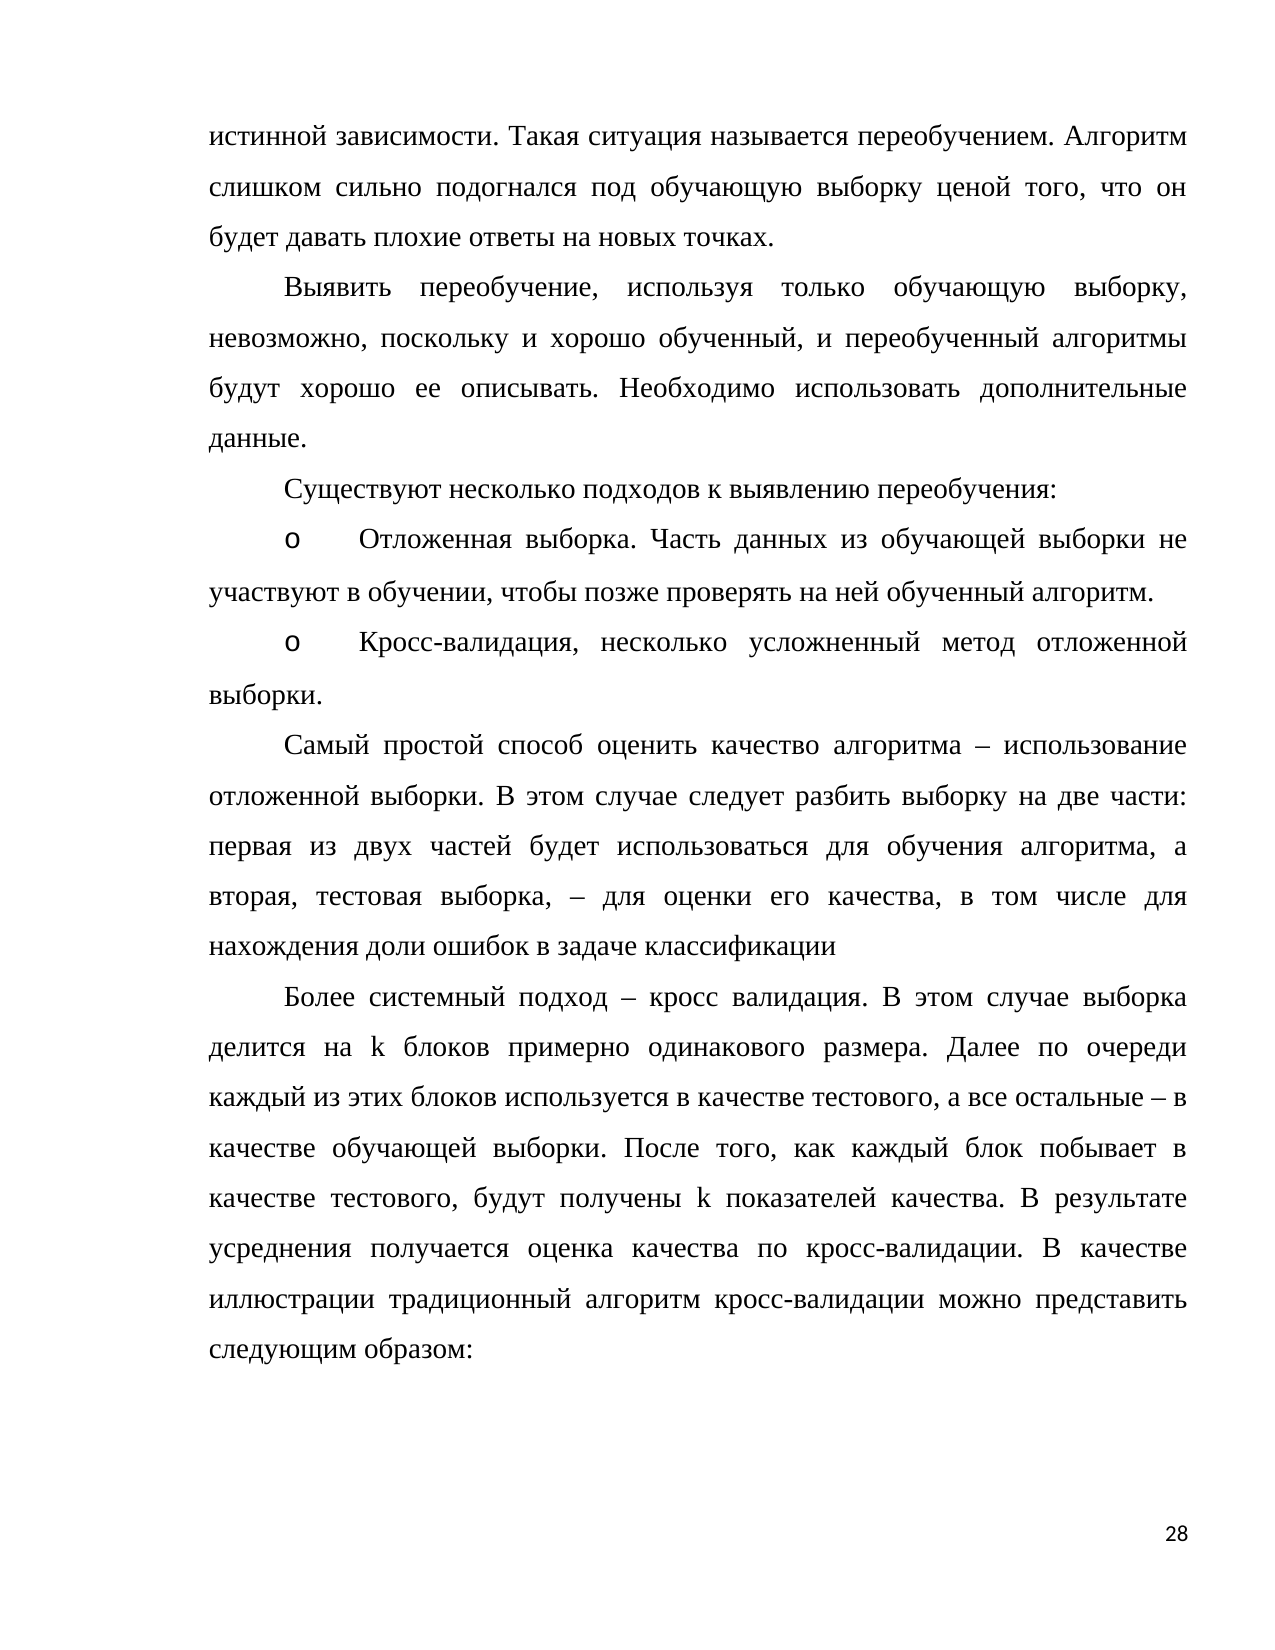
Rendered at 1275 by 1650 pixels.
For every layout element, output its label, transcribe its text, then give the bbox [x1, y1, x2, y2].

text Существуют несколько подходов к выявлению переобучения: [208, 471, 1188, 504]
text Самый простой способ оценить качество алгоритма – использование отложенной выборки. В этом случае следует разбить выборку на две части: первая из двух частей будет использоваться для обучения алгоритма, а вторая, тестовая выборка, – для оценки его качества, в том числе для нахождения доли ошибок в задаче классификации [208, 727, 1188, 962]
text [208, 118, 1188, 253]
text Выявить переобучение, используя только обучающую выборку, невозможно, поскольку и хорошо обученный, и переобученный алгоритмы будут хорошо ее описывать. Необходимо использовать дополнительные данные. [208, 269, 1188, 454]
text Более системный подход – кросс валидация. В этом случае выборка делится на k блоков примерно одинакового размера. Далее по очереди каждый из этих блоков используется в качестве тестового, а все остальные – в качестве обучающей выборки. После того, как каждый блок побывает в качестве тестового, будут получены k показателей качества. В результате усреднения получается оценка качества по кросс-валидации. В качестве иллюстрации традиционный алгоритм кросс-валидации можно представить следующим образом: [208, 979, 1188, 1364]
list Кросс-валидация, несколько усложненный метод отложенной выборки. [208, 624, 1188, 711]
list Отложенная выборка. Часть данных из обучающей выборки не участвуют в обучении, чтобы позже проверять на ней обученный алгоритм. [208, 521, 1188, 607]
